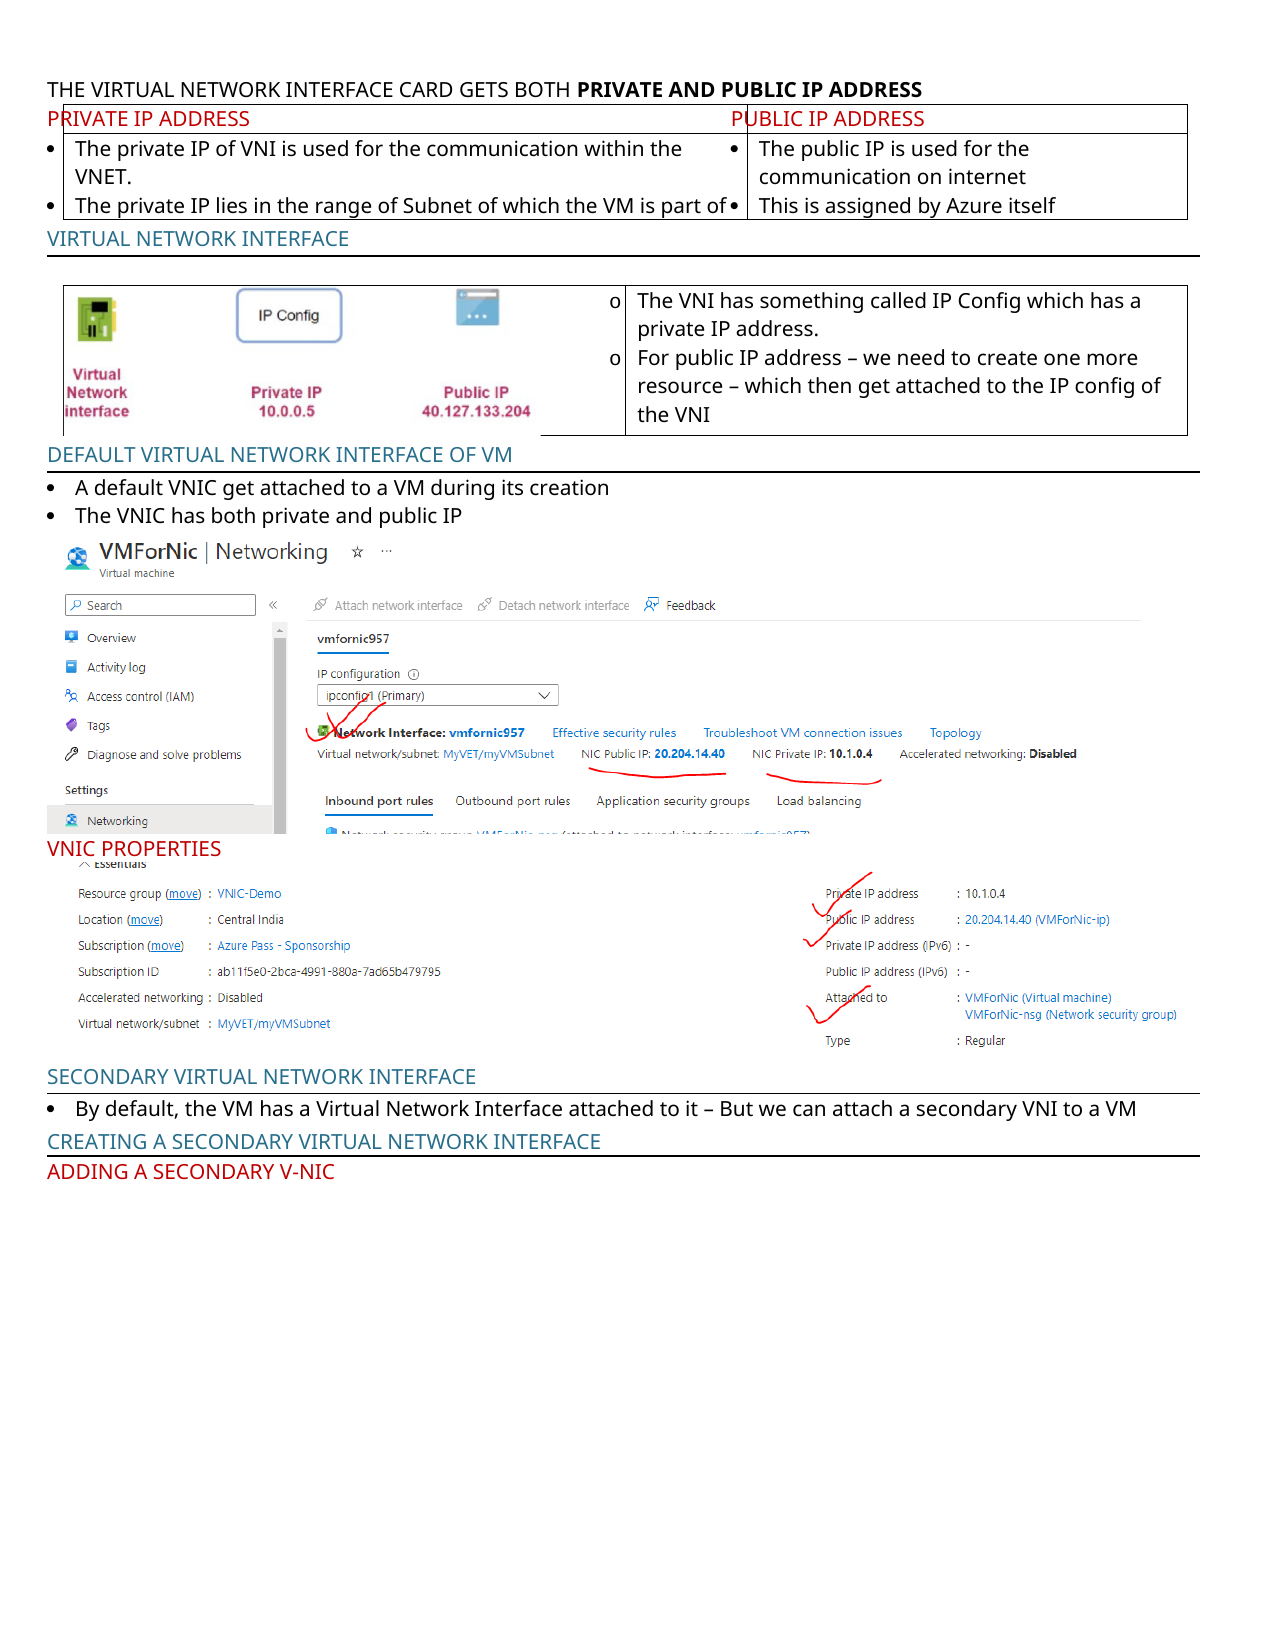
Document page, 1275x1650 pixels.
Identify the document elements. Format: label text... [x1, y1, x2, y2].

subtitle DEFAULT VIRTUAL NETWORK INTERFACE OF VM [47, 441, 1200, 471]
picture [46, 529, 1141, 834]
list A default VNIC get attached to a VM during its creation [47, 473, 1200, 501]
table_header The VNI has something called IP Config which has a private IP address. For public IP address – we need to create one more resource – which then get attached to the IP config of the VNI [626, 286, 1187, 435]
subtitle SECONDARY VIRTUAL NETWORK INTERFACE [47, 1062, 1200, 1093]
text THE VIRTUAL NETWORK INTERFACE CARD GETS BOTH PRIVATE AND PUBLIC IP ADDRESS [47, 75, 1200, 103]
text VNIC PROPERTIES [47, 834, 1200, 862]
picture [63, 286, 541, 436]
table_cell The public IP is used for the communication on internet This is assigned by Azure itself [748, 134, 1187, 219]
table_header PUBLIC IP ADDRESS [748, 105, 1187, 133]
subtitle VIRTUAL NETWORK INTERFACE [47, 224, 1200, 255]
list The VNIC has both private and public IP [47, 501, 1200, 529]
text ADDING A SECONDARY V-NIC [47, 1157, 1200, 1185]
picture [61, 862, 1186, 1059]
subtitle CREATING A SECONDARY VIRTUAL NETWORK INTERFACE [47, 1127, 1200, 1155]
table_header PRIVATE IP ADDRESS [64, 105, 747, 133]
table_header [541, 286, 625, 435]
list By default, the VM has a Virtual Network Interface attached to it – But we can attach a secondary VNI to a VM [47, 1094, 1200, 1123]
table_cell The private IP of VNI is used for the communication within the VNET. The private IP lies in the range of Subnet of which the VM is part of [64, 134, 747, 219]
